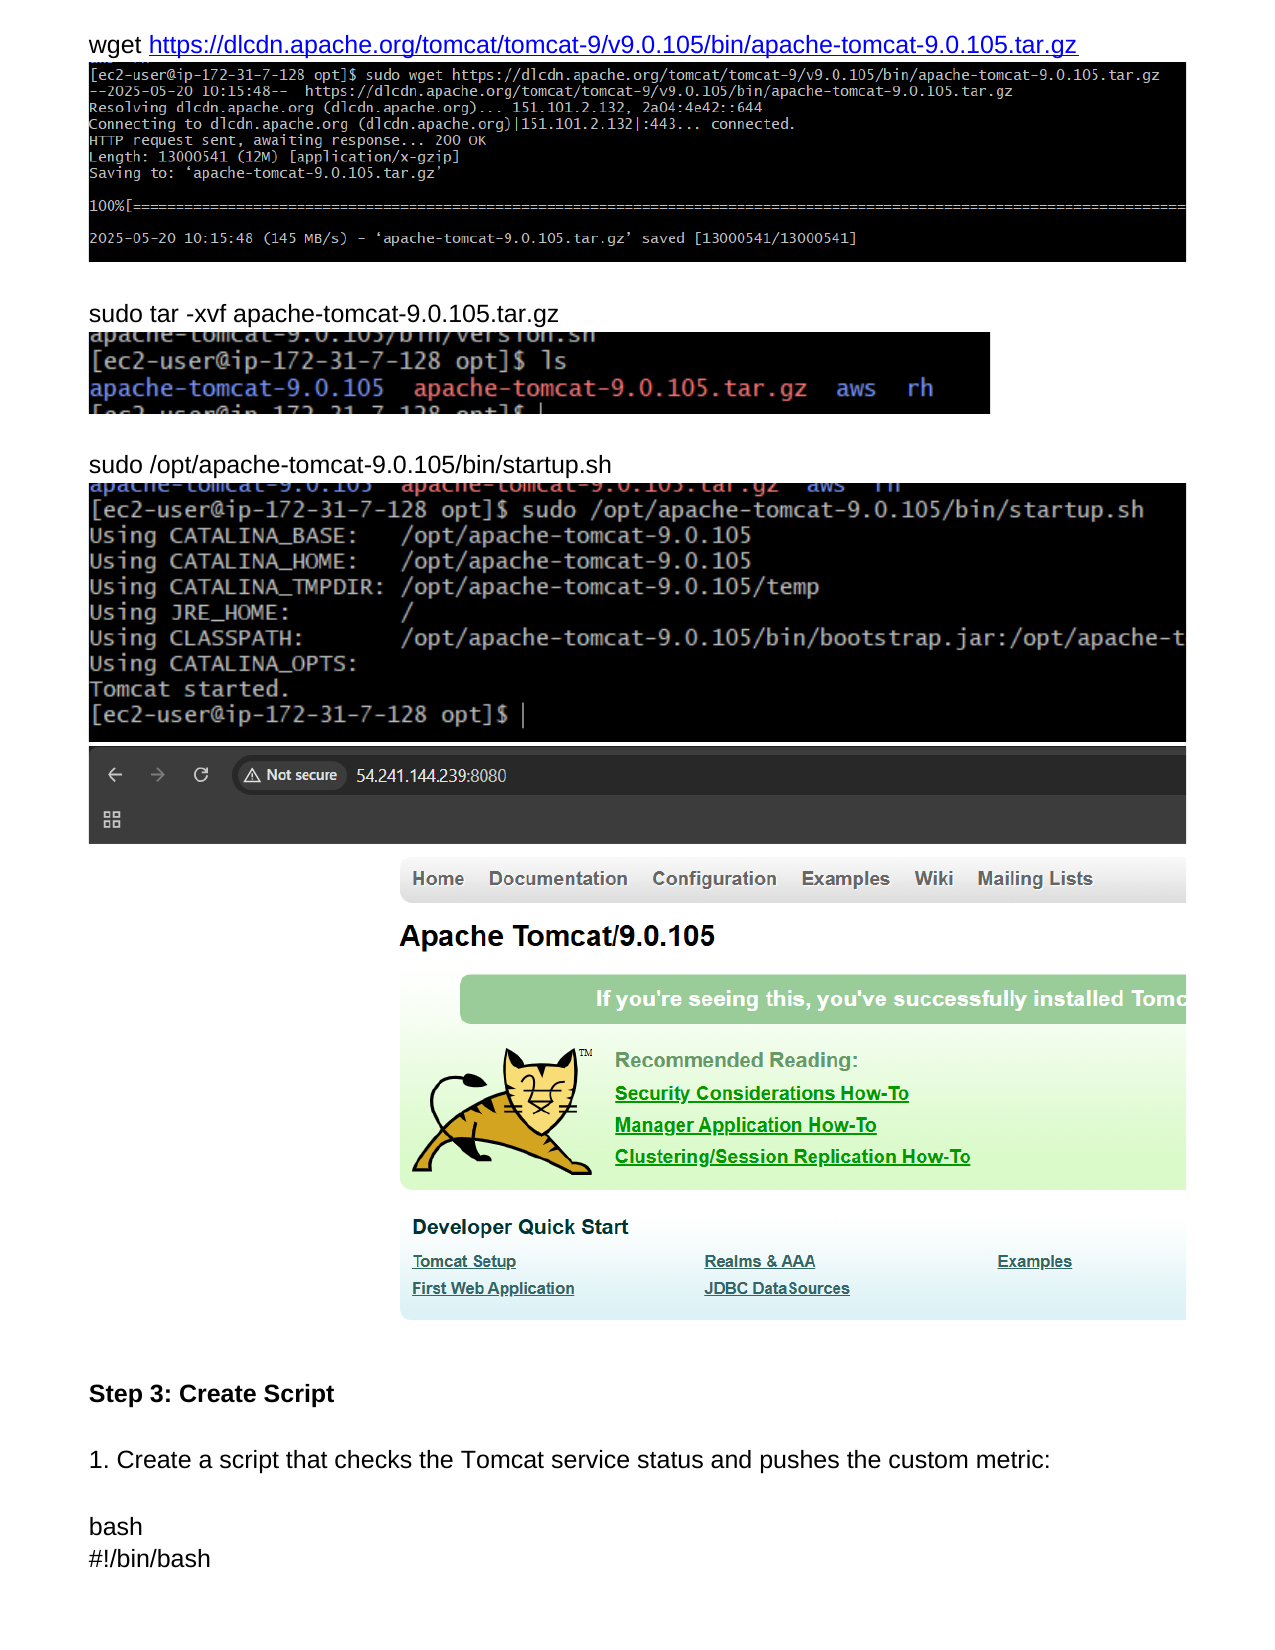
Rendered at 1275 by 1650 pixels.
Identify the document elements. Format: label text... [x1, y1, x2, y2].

text bash [89, 1511, 1186, 1540]
picture [88, 332, 991, 414]
picture [88, 746, 1187, 1343]
text Step 3: Create Script [89, 1379, 1186, 1408]
text wget https://dlcdn.apache.org/tomcat/tomcat-9/v9.0.105/bin/apache-tomcat-9.0.105.tar.gz [89, 29, 1186, 58]
text sudo /opt/apache-tomcat-9.0.105/bin/startup.sh [89, 451, 1186, 479]
text #!/bin/bash [89, 1544, 1186, 1573]
text 1. Create a script that checks the Tomcat service status and pushes the custom metric: [89, 1445, 1186, 1474]
picture [88, 483, 1187, 742]
picture [88, 62, 1187, 262]
text sudo tar -xvf apache-tomcat-9.0.105.tar.gz [89, 299, 1186, 328]
